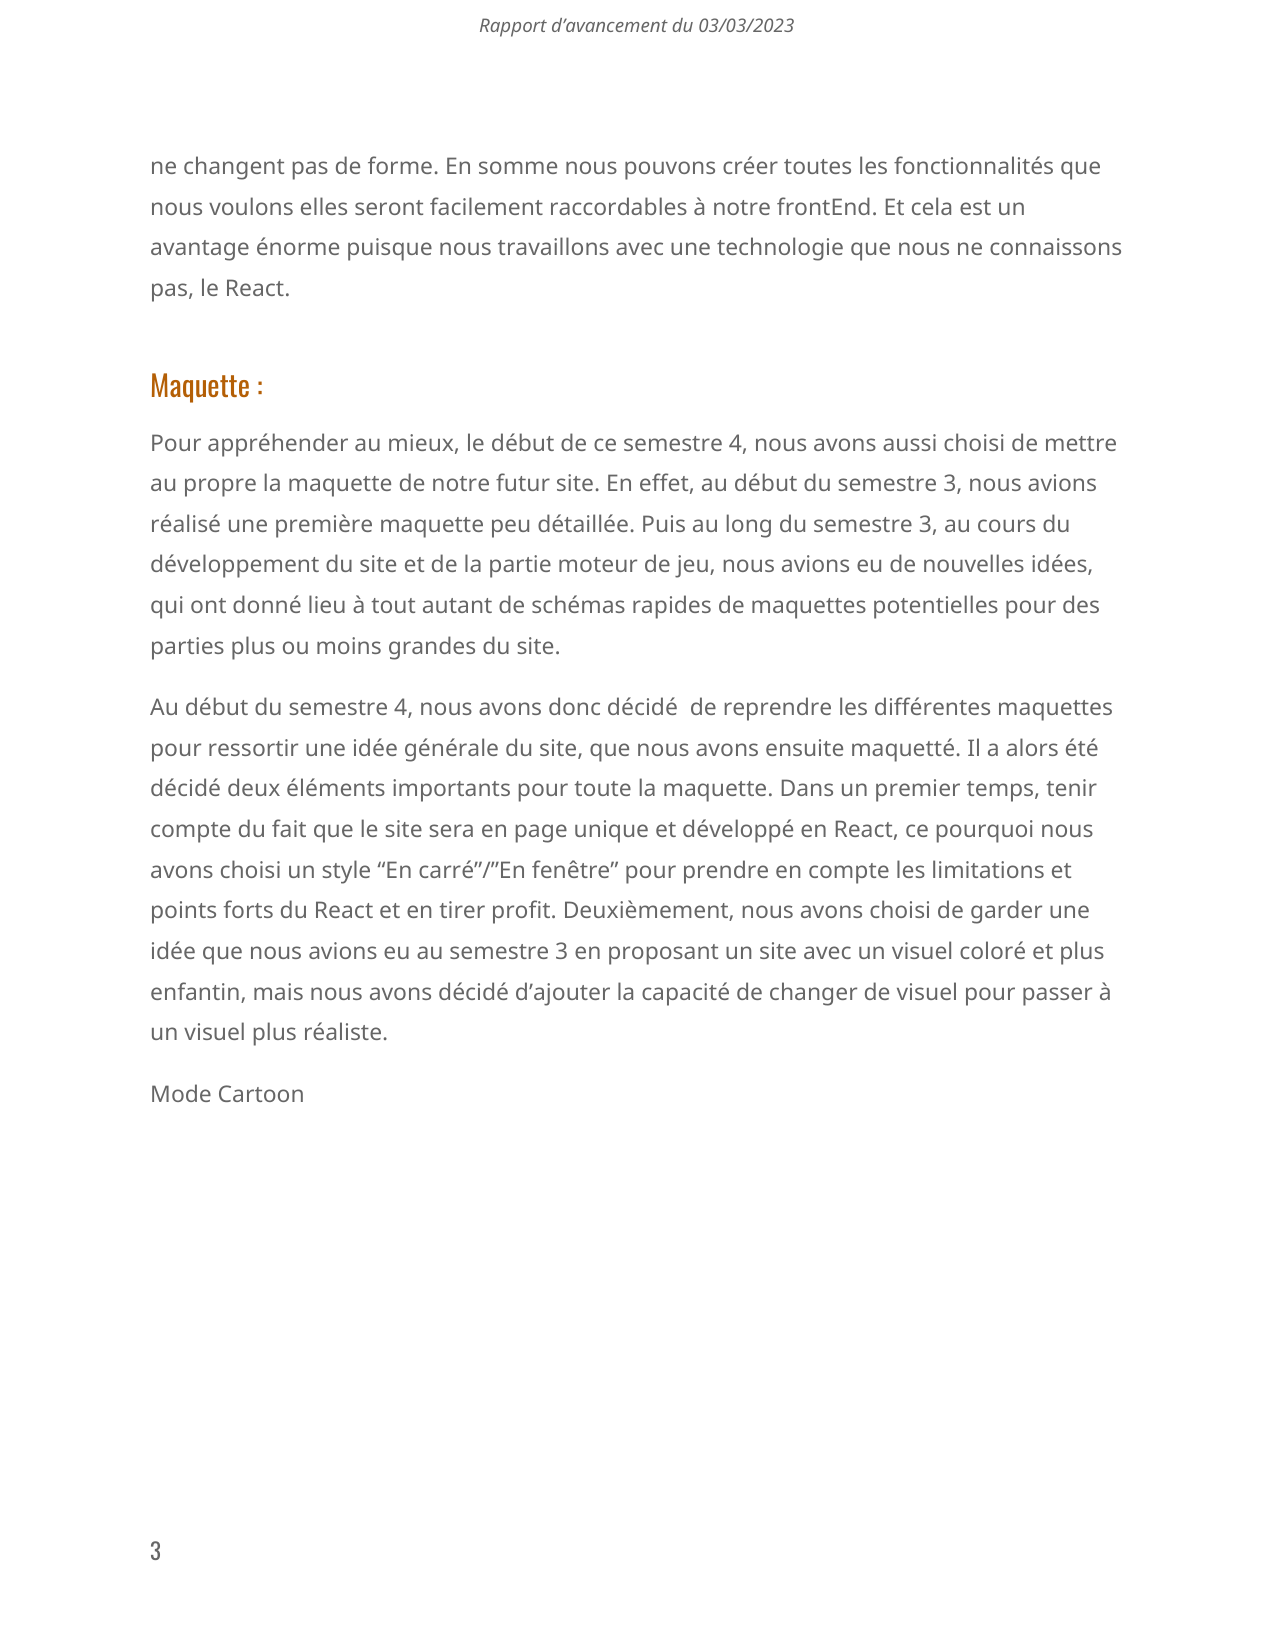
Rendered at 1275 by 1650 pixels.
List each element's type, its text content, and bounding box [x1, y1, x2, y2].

text Mode Cartoon [150, 1078, 1125, 1109]
text Au début du semestre 4, nous avons donc décidé de reprendre les différentes maquettes pour ressortir une idée générale du site, que nous avons ensuite maquetté. Il a alors été décidé deux éléments importants pour toute la maquette. Dans un premier temps, tenir compte du fait que le site sera en page unique et développé en React, ce pourquoi nous avons choisi un style “En carré”/”En fenêtre” pour prendre en compte les limitations et points forts du React et en tirer profit. Deuxièmement, nous avons choisi de garder une idée que nous avions eu au semestre 3 en proposant un site avec un visuel coloré et plus enfantin, mais nous avons décidé d’ajouter la capacité de changer de visuel pour passer à un visuel plus réaliste. [150, 691, 1125, 1047]
subtitle Maquette : [150, 362, 1125, 406]
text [150, 150, 1125, 303]
text Pour appréhender au mieux, le début de ce semestre 4, nous avons aussi choisi de mettre au propre la maquette de notre futur site. En effet, au début du semestre 3, nous avions réalisé une première maquette peu détaillée. Puis au long du semestre 3, au cours du développement du site et de la partie moteur de jeu, nous avions eu de nouvelles idées, qui ont donné lieu à tout autant de schémas rapides de maquettes potentielles pour des parties plus ou moins grandes du site. [150, 427, 1125, 661]
